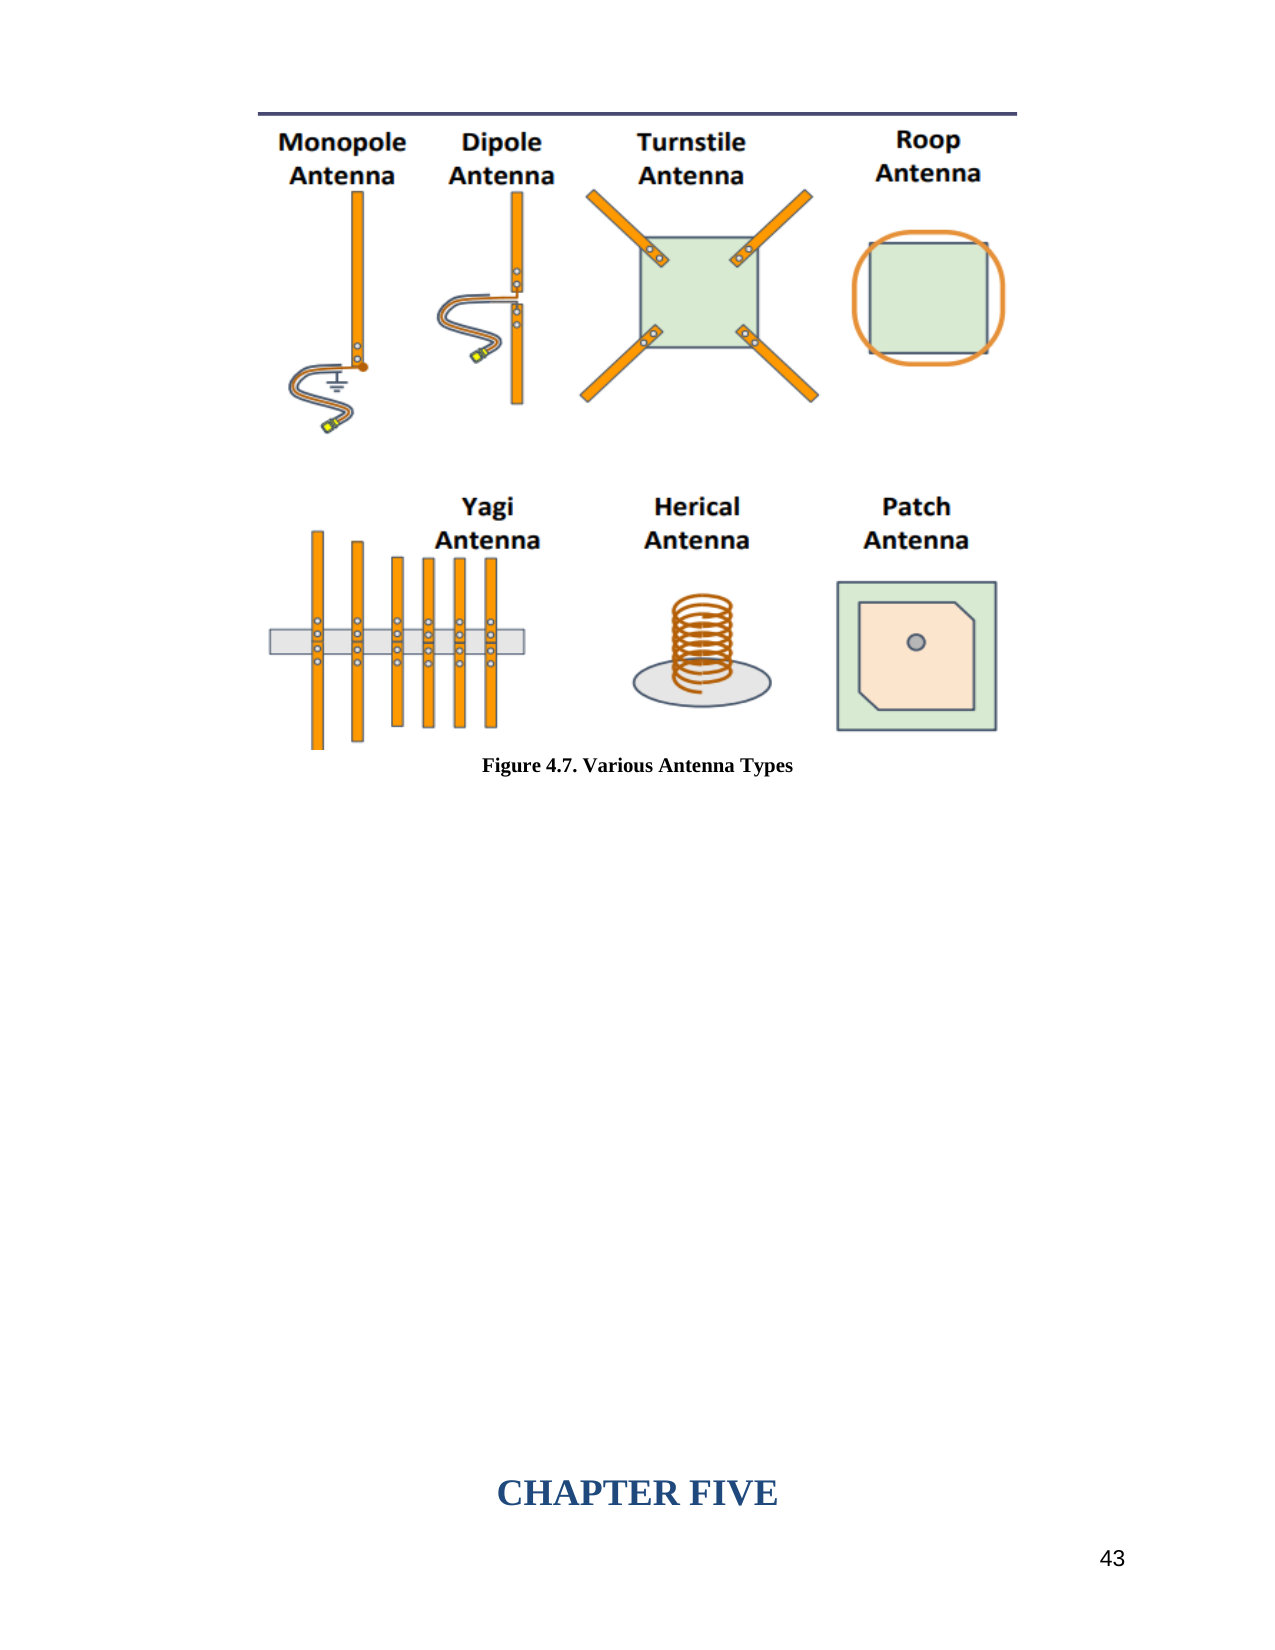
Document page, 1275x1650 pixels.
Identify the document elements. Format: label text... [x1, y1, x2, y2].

picture [257, 112, 1018, 750]
text CHAPTER FIVE [150, 1471, 1125, 1514]
text Figure 4.7. Various Antenna Types [150, 753, 1125, 777]
